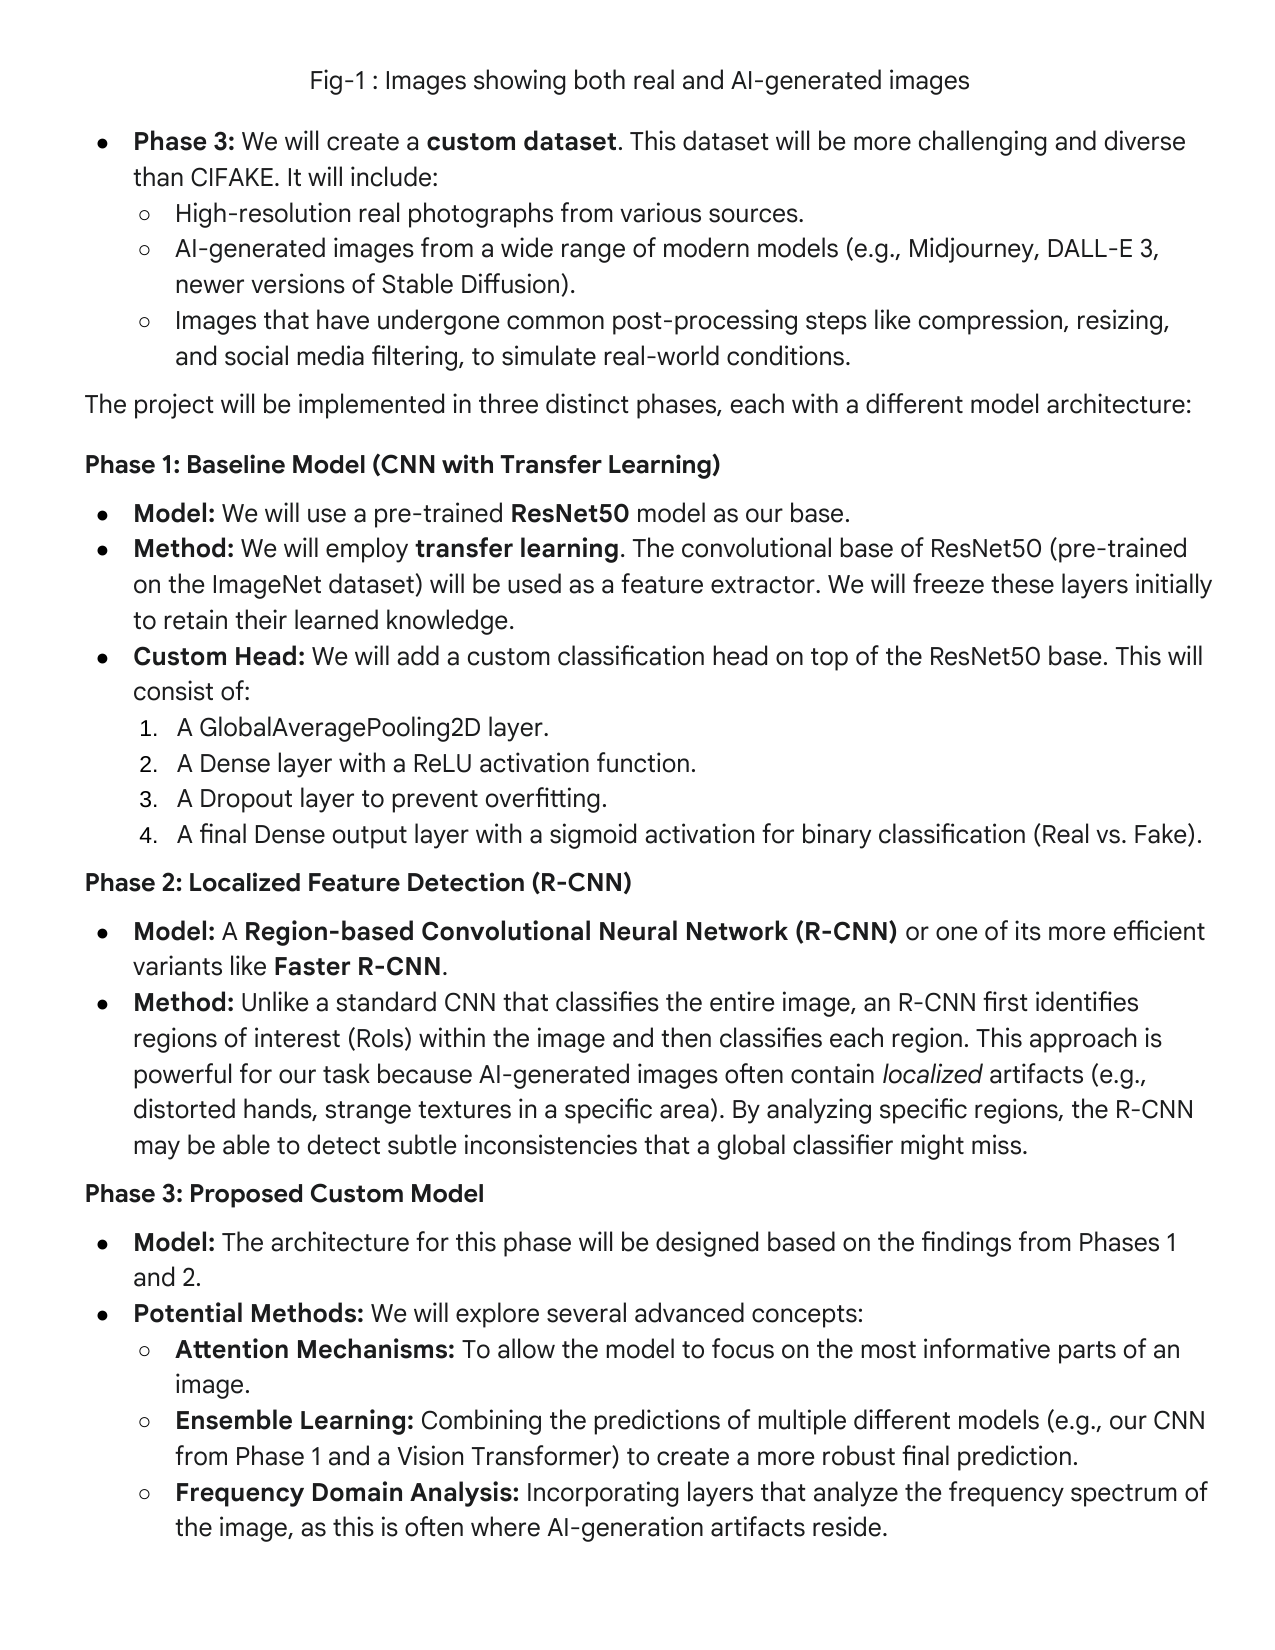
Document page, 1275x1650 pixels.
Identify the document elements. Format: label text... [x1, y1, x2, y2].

list Method: We will employ transfer learning. The convolutional base of ResNet50 (pre-trained on the ImageNet dataset) will be used as a feature extractor. We will freeze these layers initially to retain their learned knowledge. [95, 534, 1219, 636]
list Model: We will use a pre-trained ResNet50 model as our base. [95, 498, 1219, 529]
list A Dense layer with a ReLU activation function. [139, 748, 1219, 779]
list Custom Head: We will add a custom classification head on top of the ResNet50 base. This will consist of: [95, 641, 1219, 708]
list Potential Methods: We will explore several advanced concepts: [95, 1298, 1219, 1329]
text The project will be implemented in three distinct phases, each with a different model architecture: [84, 389, 1219, 420]
list Model: A Region-based Convolutional Neural Network (R-CNN) or one of its more efficient variants like Faster R-CNN. [95, 916, 1219, 983]
list Images that have undergone common post-processing steps like compression, resizing, and social media filtering, to simulate real-world conditions. [137, 305, 1219, 372]
subtitle Phase 2: Localized Feature Detection (R-CNN) [84, 868, 1219, 899]
text Fig-1 : Images showing both real and AI-generated images [175, 66, 1219, 97]
list High-resolution real photographs from various sources. [137, 198, 1219, 229]
list A Dropout layer to prevent overfitting. [139, 784, 1219, 815]
list Phase 3: We will create a custom dataset. This dataset will be more challenging and diverse than CIFAKE. It will include: [95, 126, 1219, 193]
list A GlobalAveragePooling2D layer. [139, 712, 1219, 744]
list Frequency Domain Analysis: Incorporating layers that analyze the frequency spectrum of the image, as this is often where AI-generation artifacts reside. [137, 1477, 1219, 1544]
list A final Dense output layer with a sigmoid activation for binary classification (Real vs. Fake). [139, 819, 1219, 851]
list Ensemble Learning: Combining the predictions of multiple different models (e.g., our CNN from Phase 1 and a Vision Transformer) to create a more robust final prediction. [137, 1405, 1219, 1472]
subtitle Phase 1: Baseline Model (CNN with Transfer Learning) [84, 450, 1219, 481]
list AI-generated images from a wide range of modern models (e.g., Midjourney, DALL-E 3, newer versions of Stable Diffusion). [137, 233, 1219, 301]
list Attention Mechanisms: To allow the model to focus on the most informative parts of an image. [137, 1334, 1219, 1401]
list Method: Unlike a standard CNN that classifies the entire image, an R-CNN first identifies regions of interest (RoIs) within the image and then classifies each region. This approach is powerful for our task because AI-generated images often contain localized artifacts (e.g., distorted hands, strange textures in a specific area). By analyzing specific regions, the R-CNN may be able to detect subtle inconsistencies that a global classifier might miss. [95, 987, 1219, 1162]
subtitle Phase 3: Proposed Custom Model [84, 1178, 1219, 1210]
list Model: The architecture for this phase will be designed based on the findings from Phases 1 and 2. [95, 1227, 1219, 1294]
